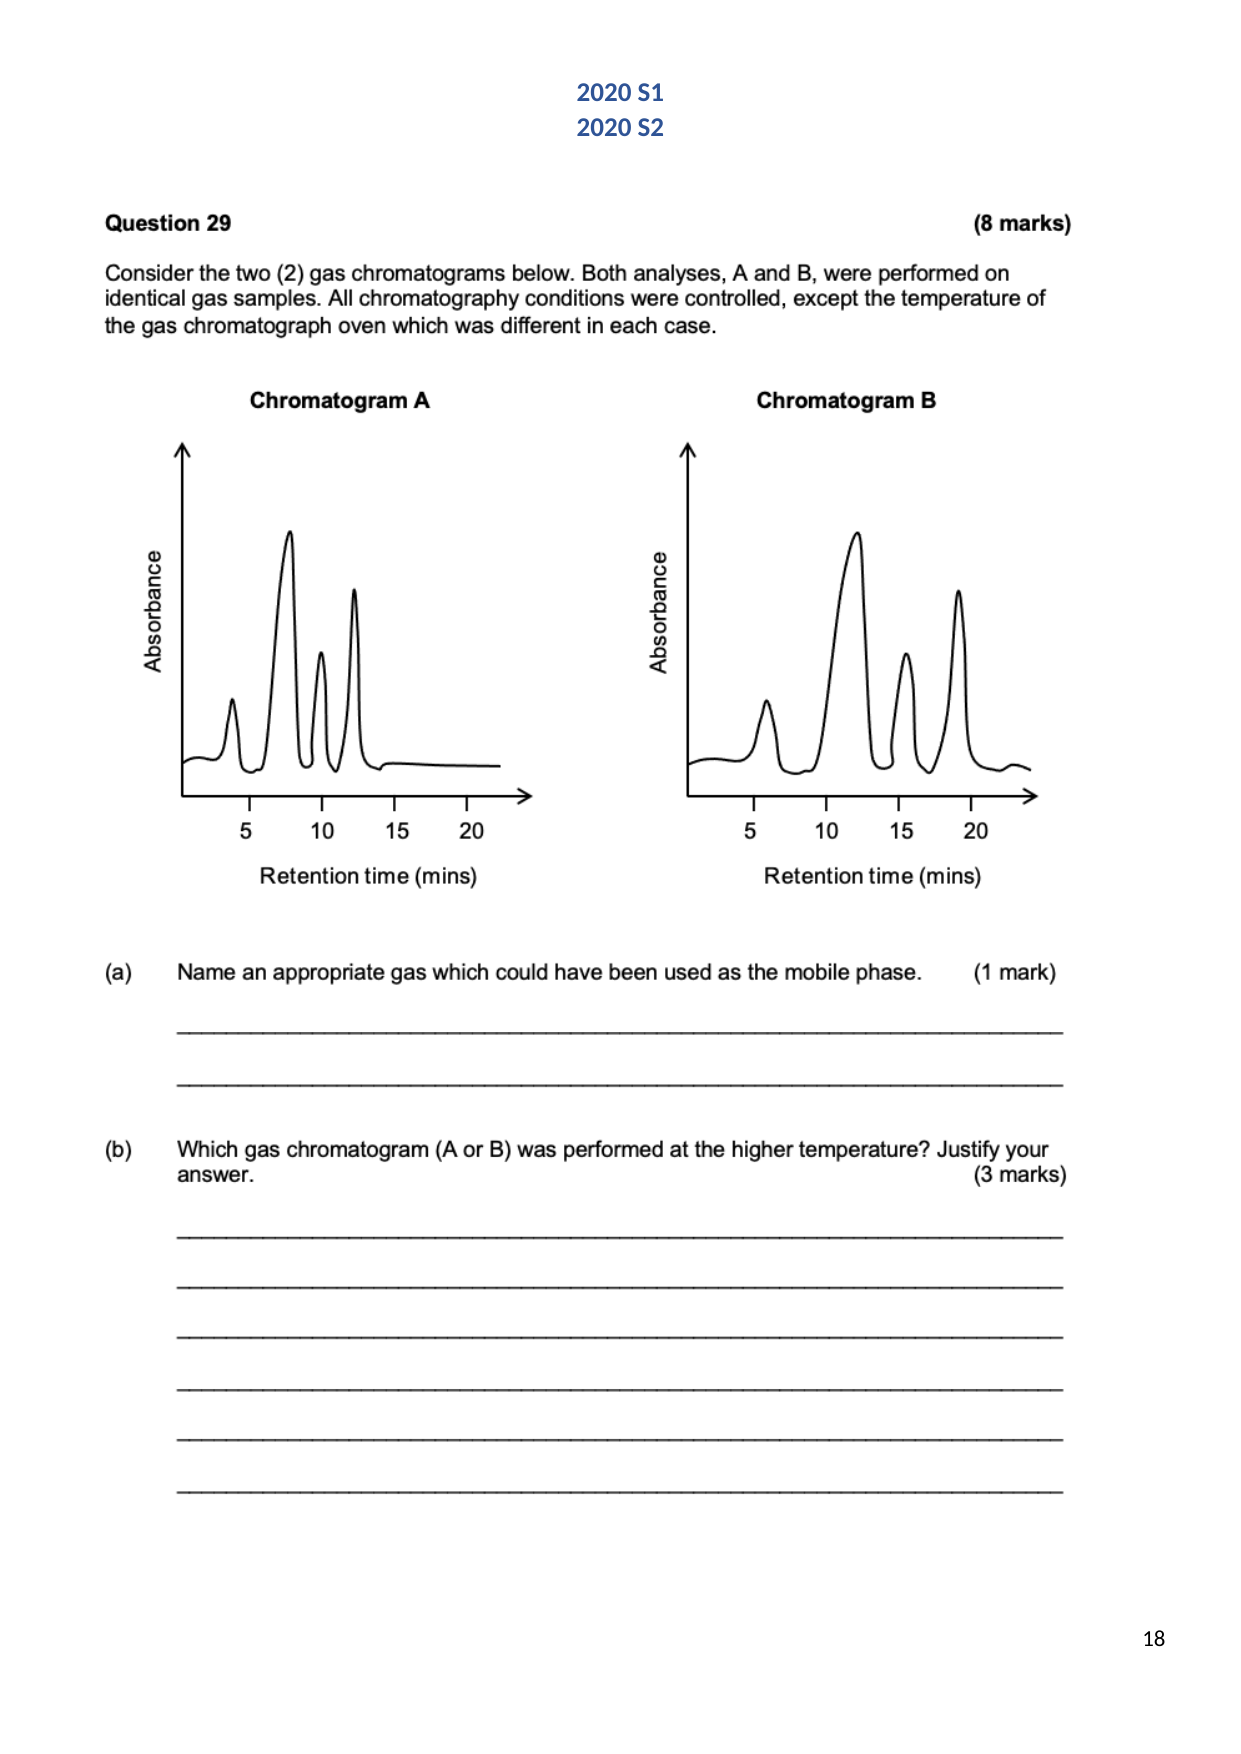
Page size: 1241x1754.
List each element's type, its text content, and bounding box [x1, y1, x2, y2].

subtitle 2020 S1 2020 S2 [75, 75, 1165, 179]
picture [75, 181, 1125, 1544]
